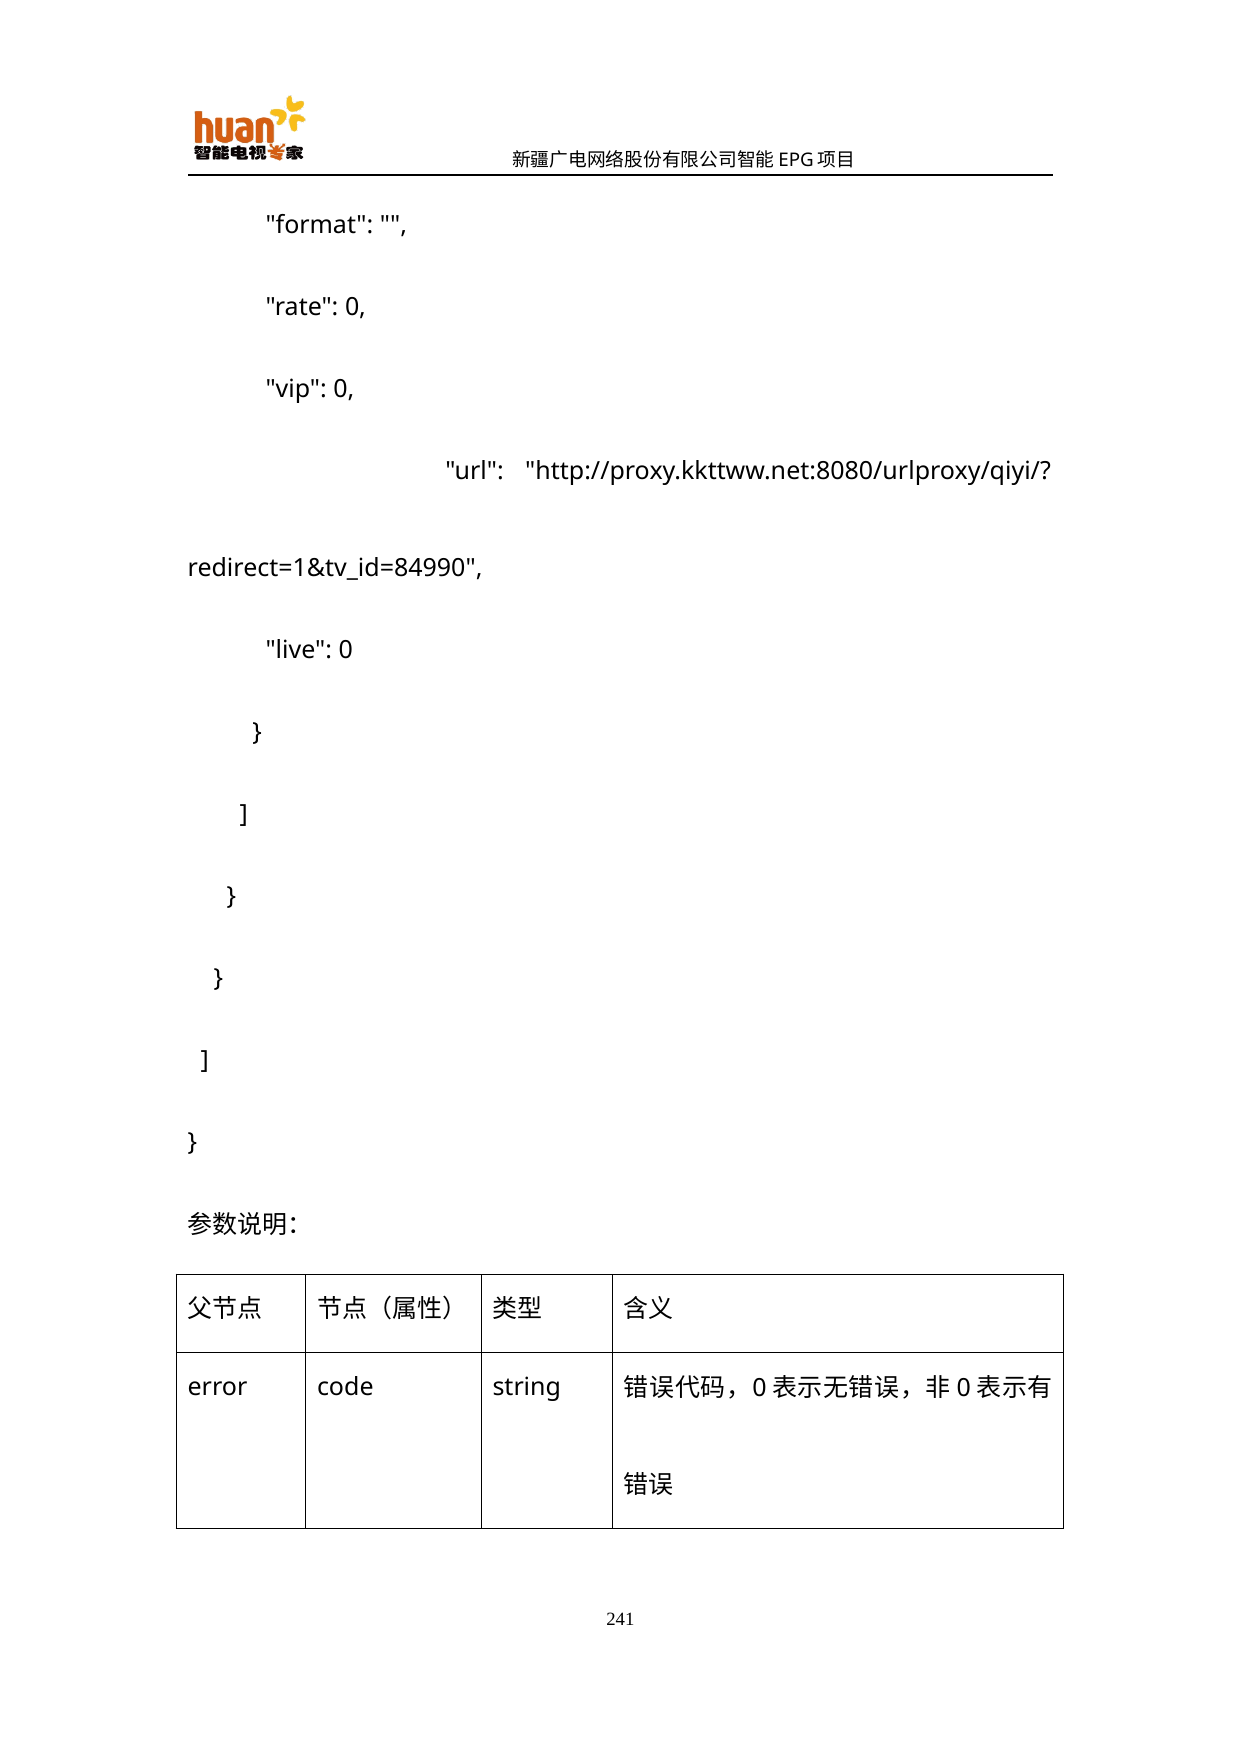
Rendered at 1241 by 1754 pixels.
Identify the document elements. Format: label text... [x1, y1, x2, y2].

picture [187, 88, 313, 167]
text } [187, 862, 1053, 927]
text "format": "", [187, 191, 1053, 256]
text "rate": 0, [187, 273, 1053, 338]
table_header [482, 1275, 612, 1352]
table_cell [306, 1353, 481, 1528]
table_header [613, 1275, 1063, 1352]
text "live": 0 [187, 617, 1053, 682]
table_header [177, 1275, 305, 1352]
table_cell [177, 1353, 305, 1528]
text "vip": 0, [187, 355, 1053, 420]
text ] [187, 781, 1053, 846]
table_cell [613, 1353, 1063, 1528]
text } [187, 1108, 1053, 1173]
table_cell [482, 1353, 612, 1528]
text ] [187, 1026, 1053, 1091]
text } [187, 698, 1053, 763]
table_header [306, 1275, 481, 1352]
text 参数说明： [187, 1190, 1053, 1255]
text "url": "http://proxy.kkttww.net:8080/urlproxy/qiyi/?redirect=1&tv_id=84990", [187, 437, 1053, 599]
text } [187, 944, 1053, 1009]
